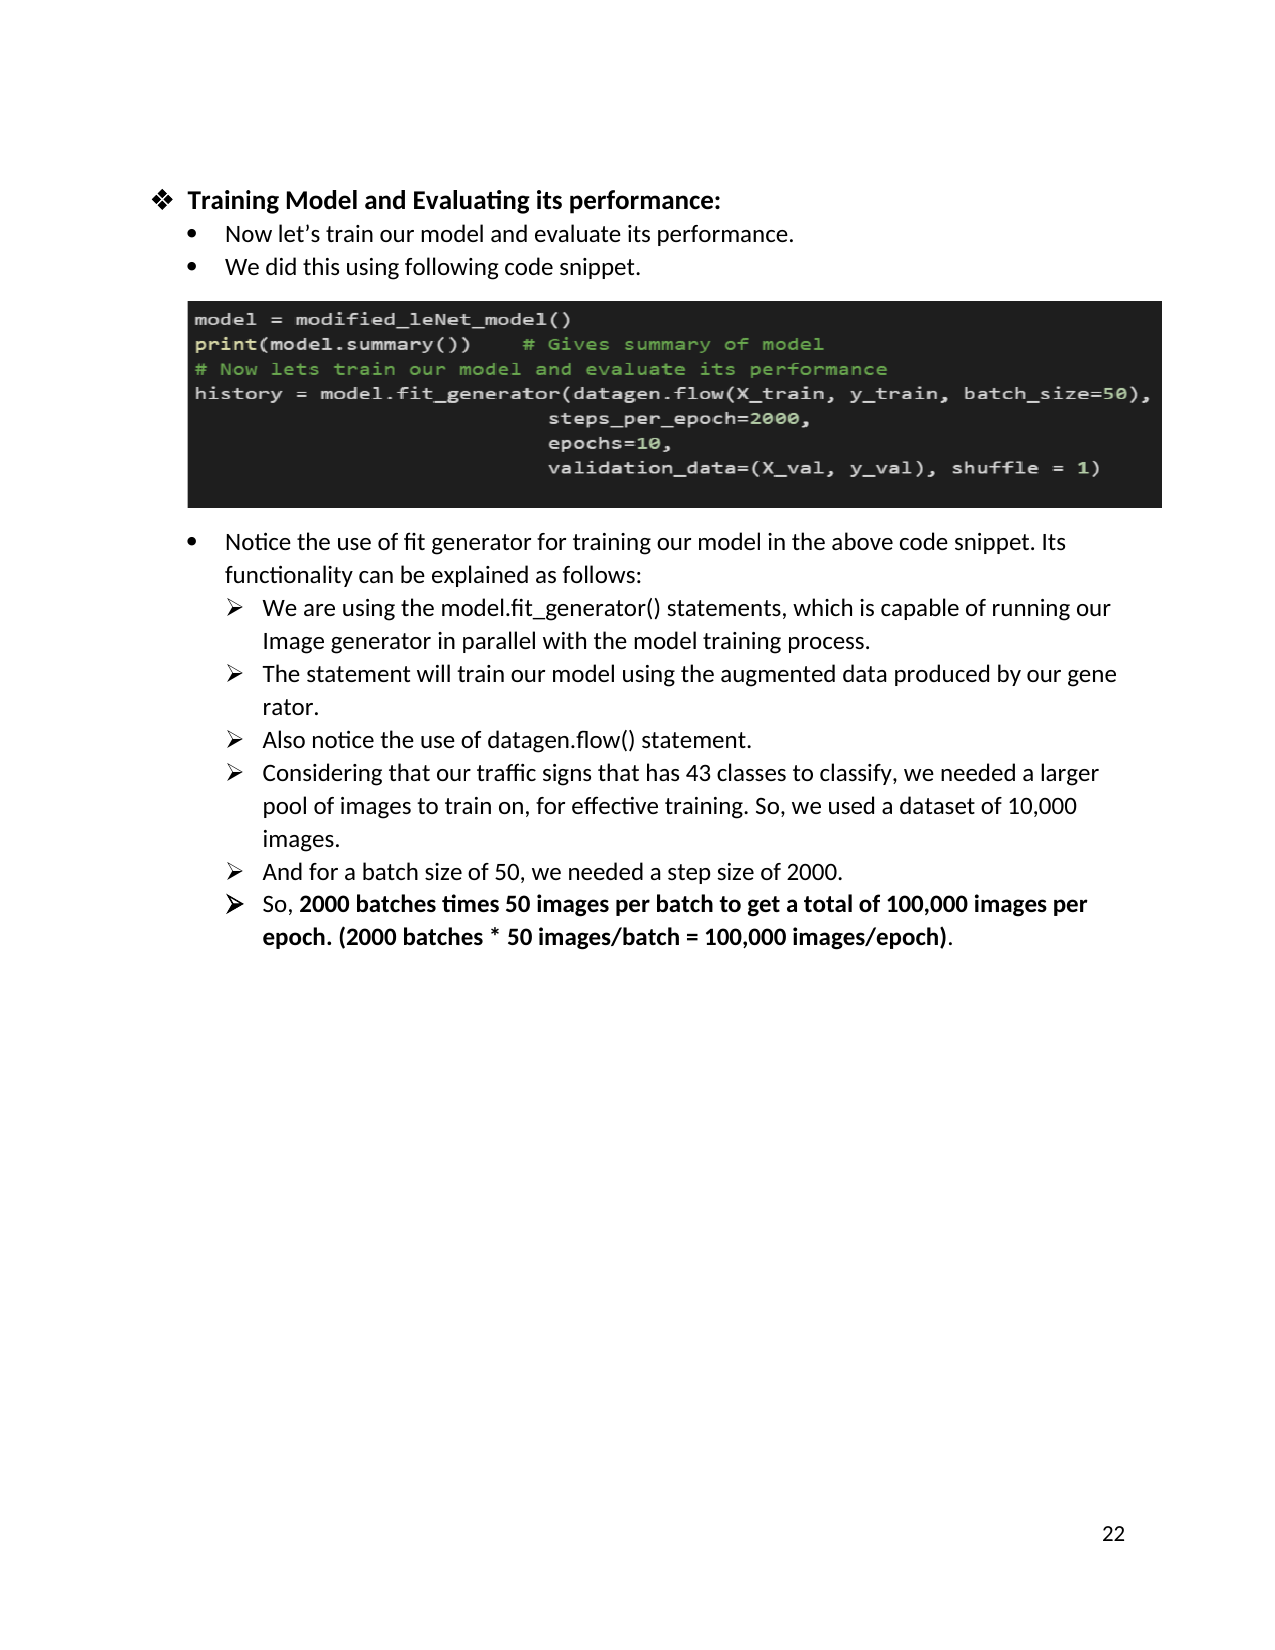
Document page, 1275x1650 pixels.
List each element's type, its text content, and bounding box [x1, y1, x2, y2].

list Notice the use of fit generator for training our model in the above code snippet. Its functionality can be explained as follows: [187, 526, 1125, 590]
list pool of images to train on, for effective training. So, we used a dataset of 10,000 images. [262, 790, 1125, 853]
picture [187, 301, 1162, 508]
list And for a batch size of 50, we needed a step size of 2000. [225, 856, 1125, 886]
list Considering that our traffic signs that has 43 classes to classify, we needed a larger [225, 757, 1125, 787]
list epoch. (2000 batches * 50 images/batch = 100,000 images/epoch). [262, 921, 1125, 952]
list Now let’s train our model and evaluate its performance. [187, 218, 1125, 249]
list We did this using following code snippet. [187, 251, 1125, 282]
list Also notice the use of datagen.flow() statement. [225, 724, 1125, 754]
list We are using the model.fit_generator() statements, which is capable of running our [225, 592, 1125, 623]
list Training Model and Evaluating its performance: [150, 183, 1125, 216]
list The statement will train our model using the augmented data produced by our generator. [225, 658, 1125, 722]
list So, 2000 batches times 50 images per batch to get a total of 100,000 images per [225, 888, 1125, 919]
list Image generator in parallel with the model training process. [262, 625, 1125, 656]
